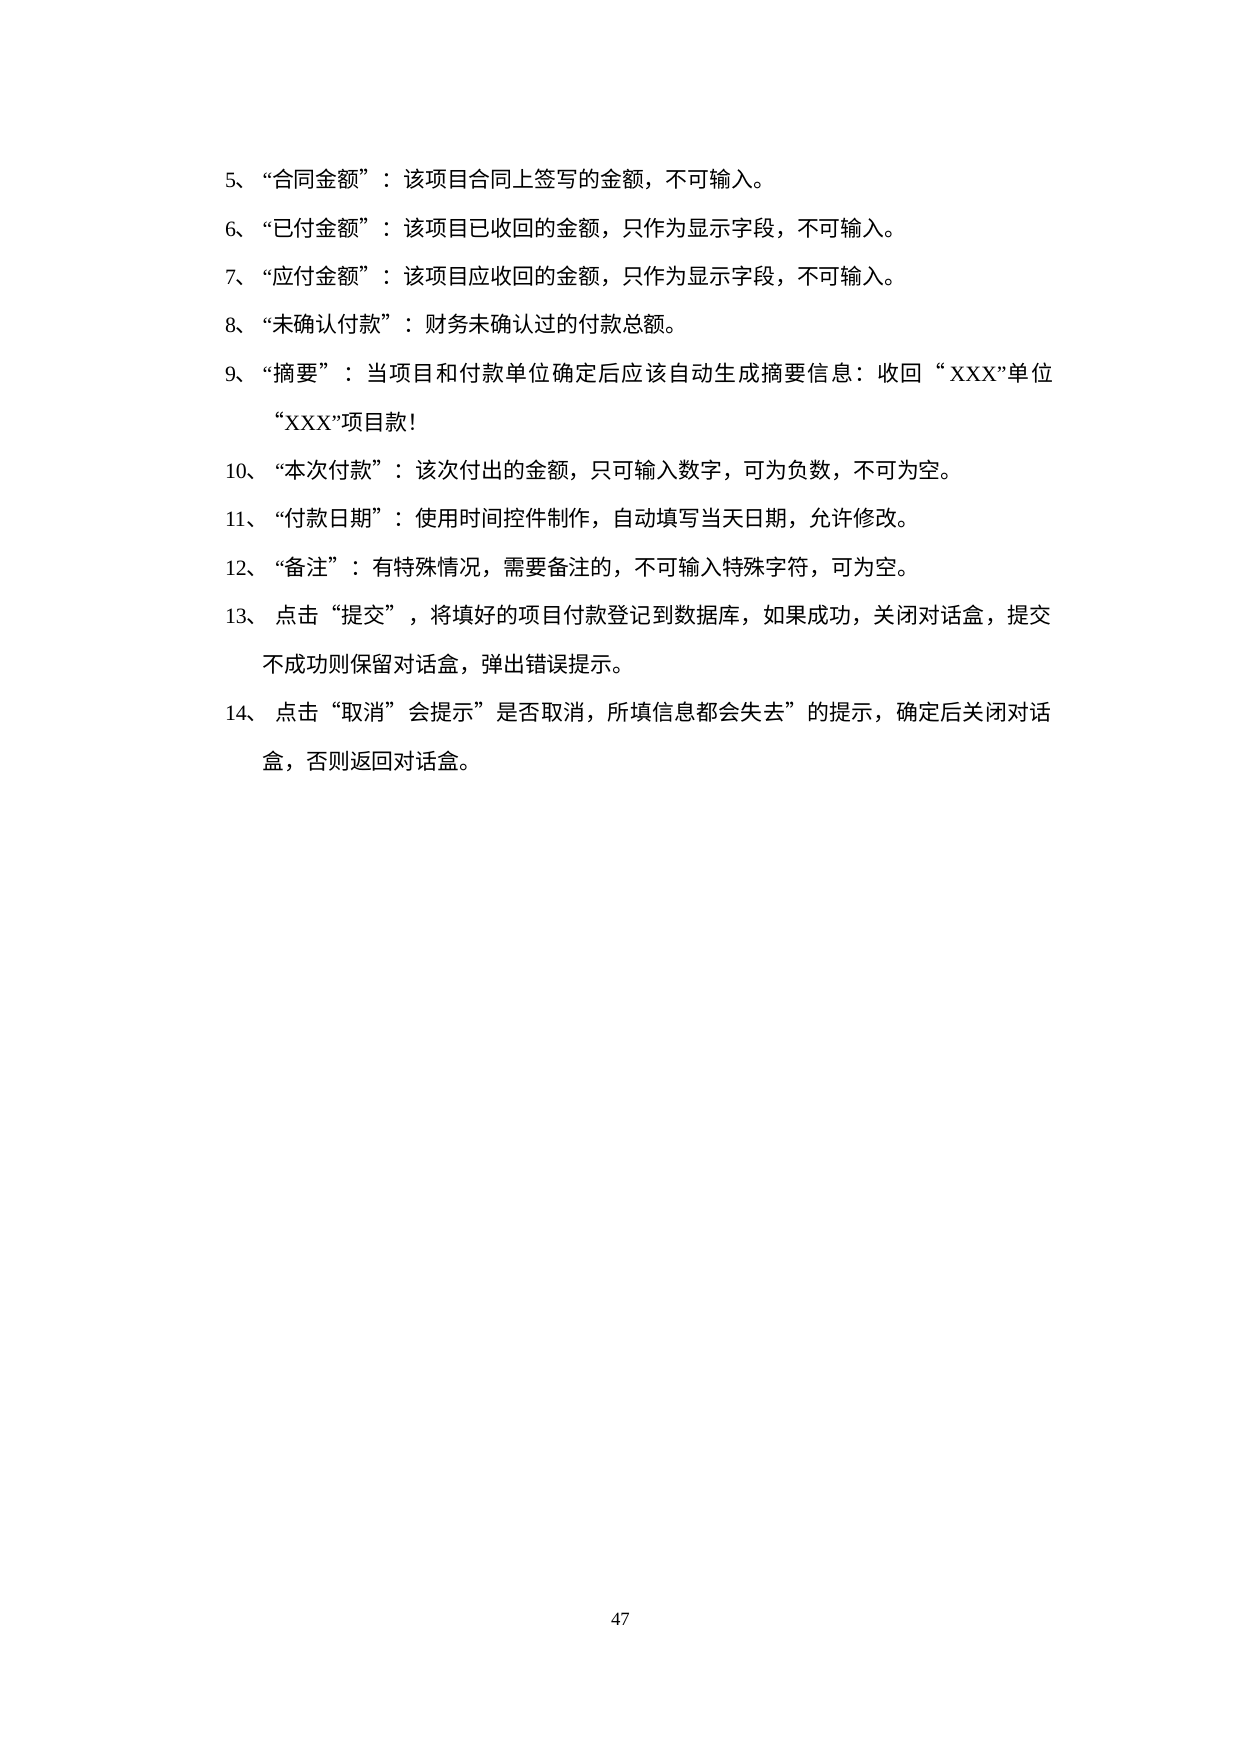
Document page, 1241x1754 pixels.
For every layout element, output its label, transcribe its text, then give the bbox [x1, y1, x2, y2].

list “本次付款”：该次付出的金额，只可输入数字，可为负数，不可为空。 [225, 452, 1053, 485]
list “付款日期”：使用时间控件制作，自动填写当天日期，允许修改。 [225, 501, 1053, 533]
list “未确认付款”：财务未确认过的付款总额。 [225, 307, 1053, 339]
list “备注”：有特殊情况，需要备注的，不可输入特殊字符，可为空。 [225, 549, 1053, 582]
list “摘要”：当项目和付款单位确定后应该自动生成摘要信息：收回“XXX”单位“XXX”项目款！ [225, 355, 1053, 437]
list “应付金额”：该项目应收回的金额，只作为显示字段，不可输入。 [225, 259, 1053, 291]
list “已付金额”：该项目已收回的金额，只作为显示字段，不可输入。 [225, 210, 1053, 243]
list 点击“取消”会提示”是否取消，所填信息都会失去”的提示，确定后关闭对话盒，否则返回对话盒。 [225, 694, 1053, 776]
list 点击“提交”，将填好的项目付款登记到数据库，如果成功，关闭对话盒，提交不成功则保留对话盒，弹出错误提示。 [225, 597, 1053, 679]
list “合同金额”：该项目合同上签写的金额，不可输入。 [225, 162, 1053, 194]
